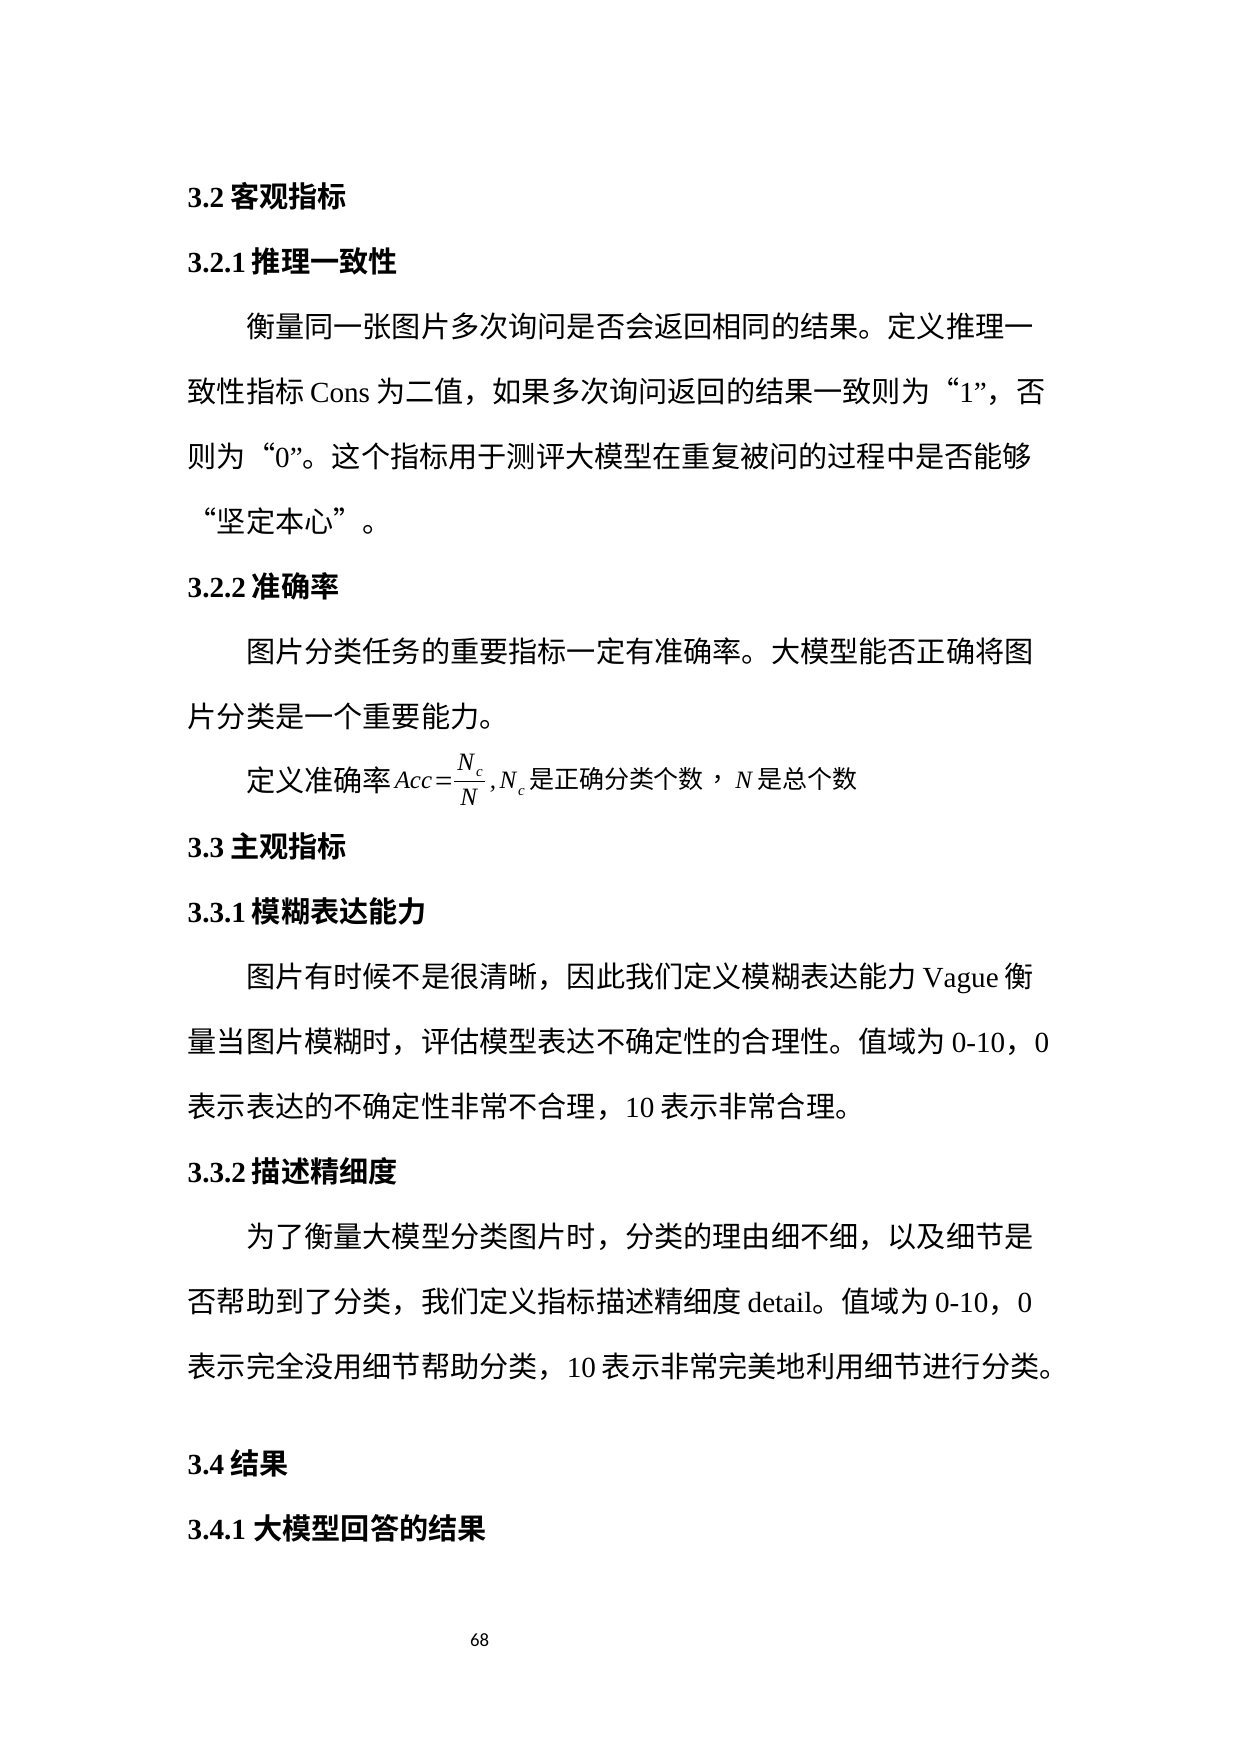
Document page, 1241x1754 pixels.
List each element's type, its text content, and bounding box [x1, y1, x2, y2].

text 3.2.2准确率 [187, 552, 1053, 617]
text 3.3.1模糊表达能力 [187, 877, 1053, 942]
text 图片有时候不是很清晰，因此我们定义模糊表达能力Vague衡量当图片模糊时，评估模型表达不确定性的合理性。值域为0-10，0表示表达的不确定性非常不合理，10表示非常合理。 [187, 942, 1053, 1137]
text 为了衡量大模型分类图片时，分类的理由细不细，以及细节是否帮助到了分类，我们定义指标描述精细度detail。值域为0-10，0表示完全没用细节帮助分类，10表示非常完美地利用细节进行分类。 [187, 1202, 1053, 1397]
text 图片分类任务的重要指标一定有准确率。大模型能否正确将图片分类是一个重要能力。 [187, 617, 1053, 747]
text 3.2.1推理一致性 [187, 227, 1053, 292]
text 3.4结果 [187, 1429, 1053, 1494]
text 定义准确率 [187, 747, 1053, 812]
text 3.2客观指标 [187, 162, 1053, 227]
text 3.4.1 大模型回答的结果 [187, 1494, 1053, 1559]
text 衡量同一张图片多次询问是否会返回相同的结果。定义推理一致性指标Cons为二值，如果多次询问返回的结果一致则为“1”，否则为“0”。这个指标用于测评大模型在重复被问的过程中是否能够“坚定本心”。 [187, 292, 1053, 552]
text 3.3.2描述精细度 [187, 1137, 1053, 1202]
text 3.3主观指标 [187, 812, 1053, 877]
